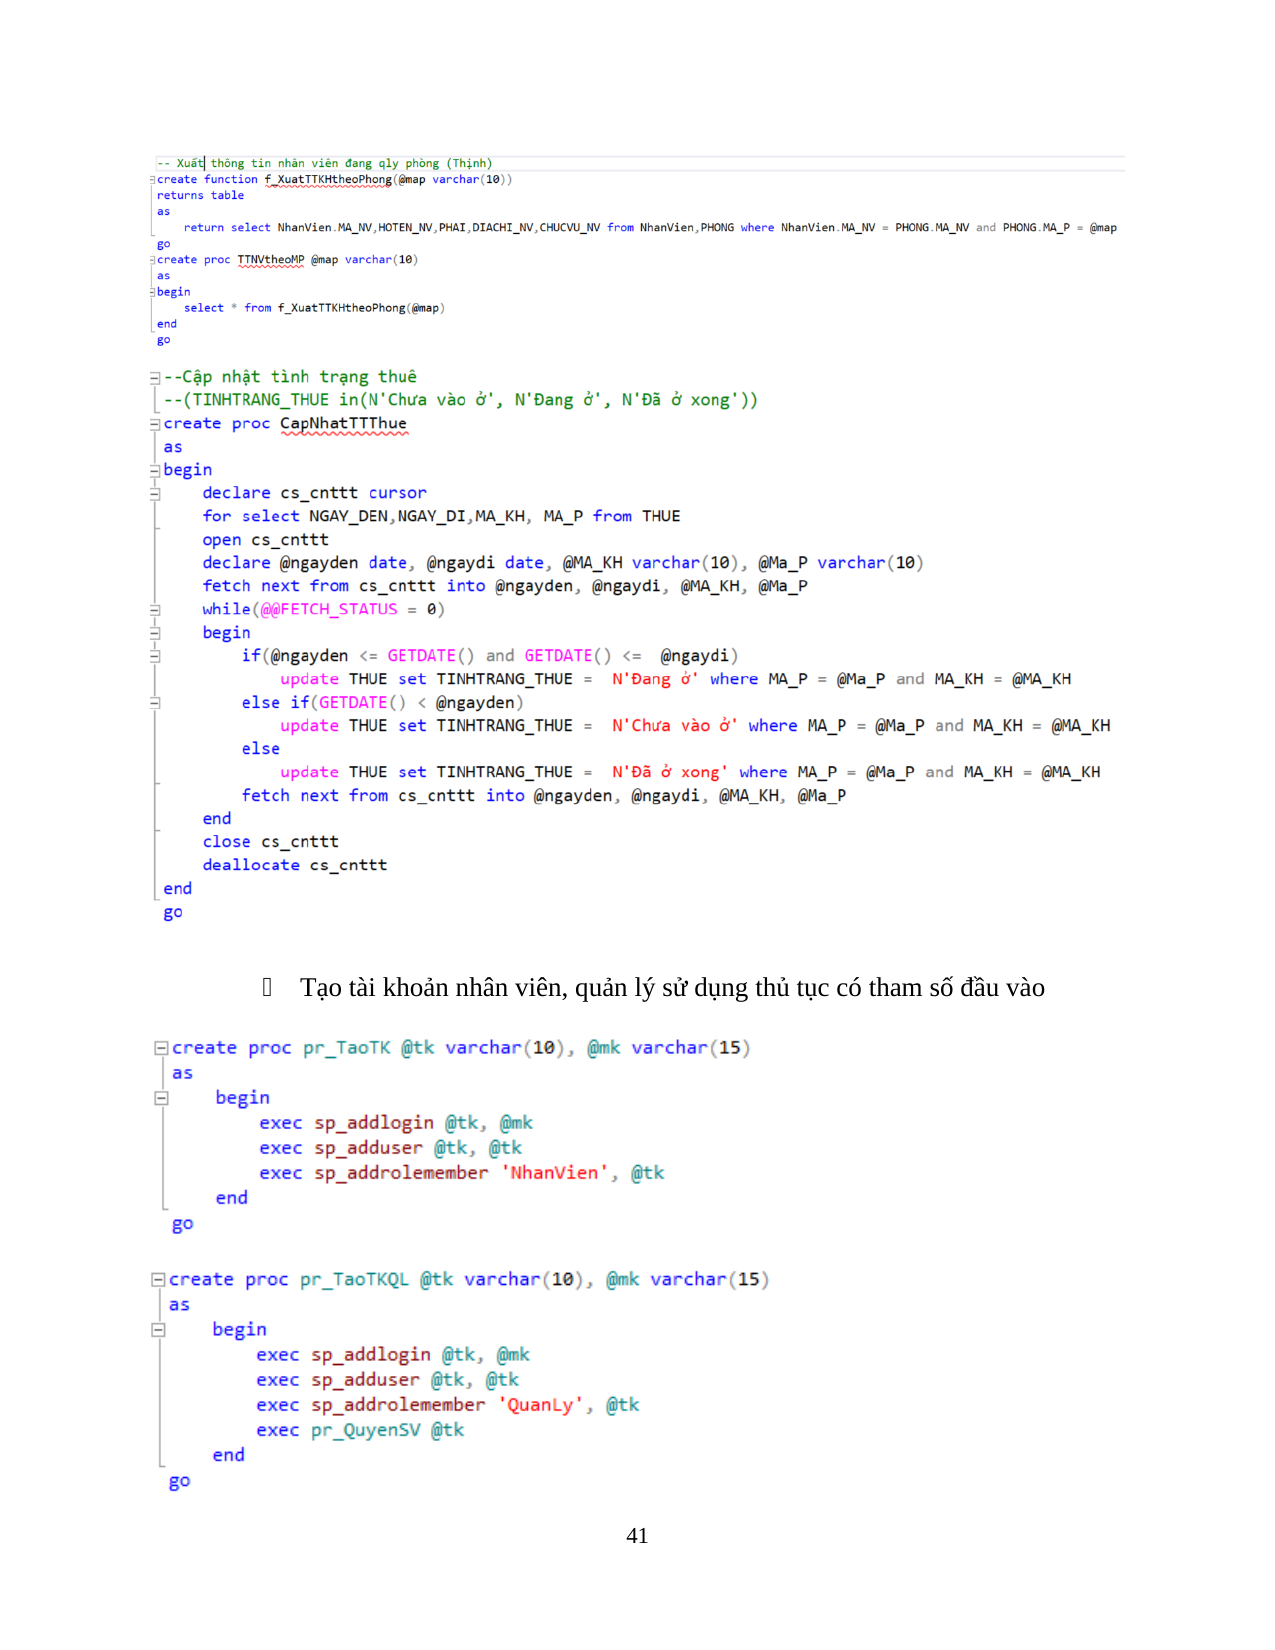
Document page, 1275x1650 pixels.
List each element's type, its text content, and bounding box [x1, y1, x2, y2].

picture [150, 1252, 807, 1499]
picture [150, 359, 1125, 931]
picture [150, 150, 1125, 356]
list Tạo tài khoản nhân viên, quản lý sử dụng thủ tục có tham số đầu vào [262, 971, 1125, 1002]
picture [150, 1021, 785, 1248]
